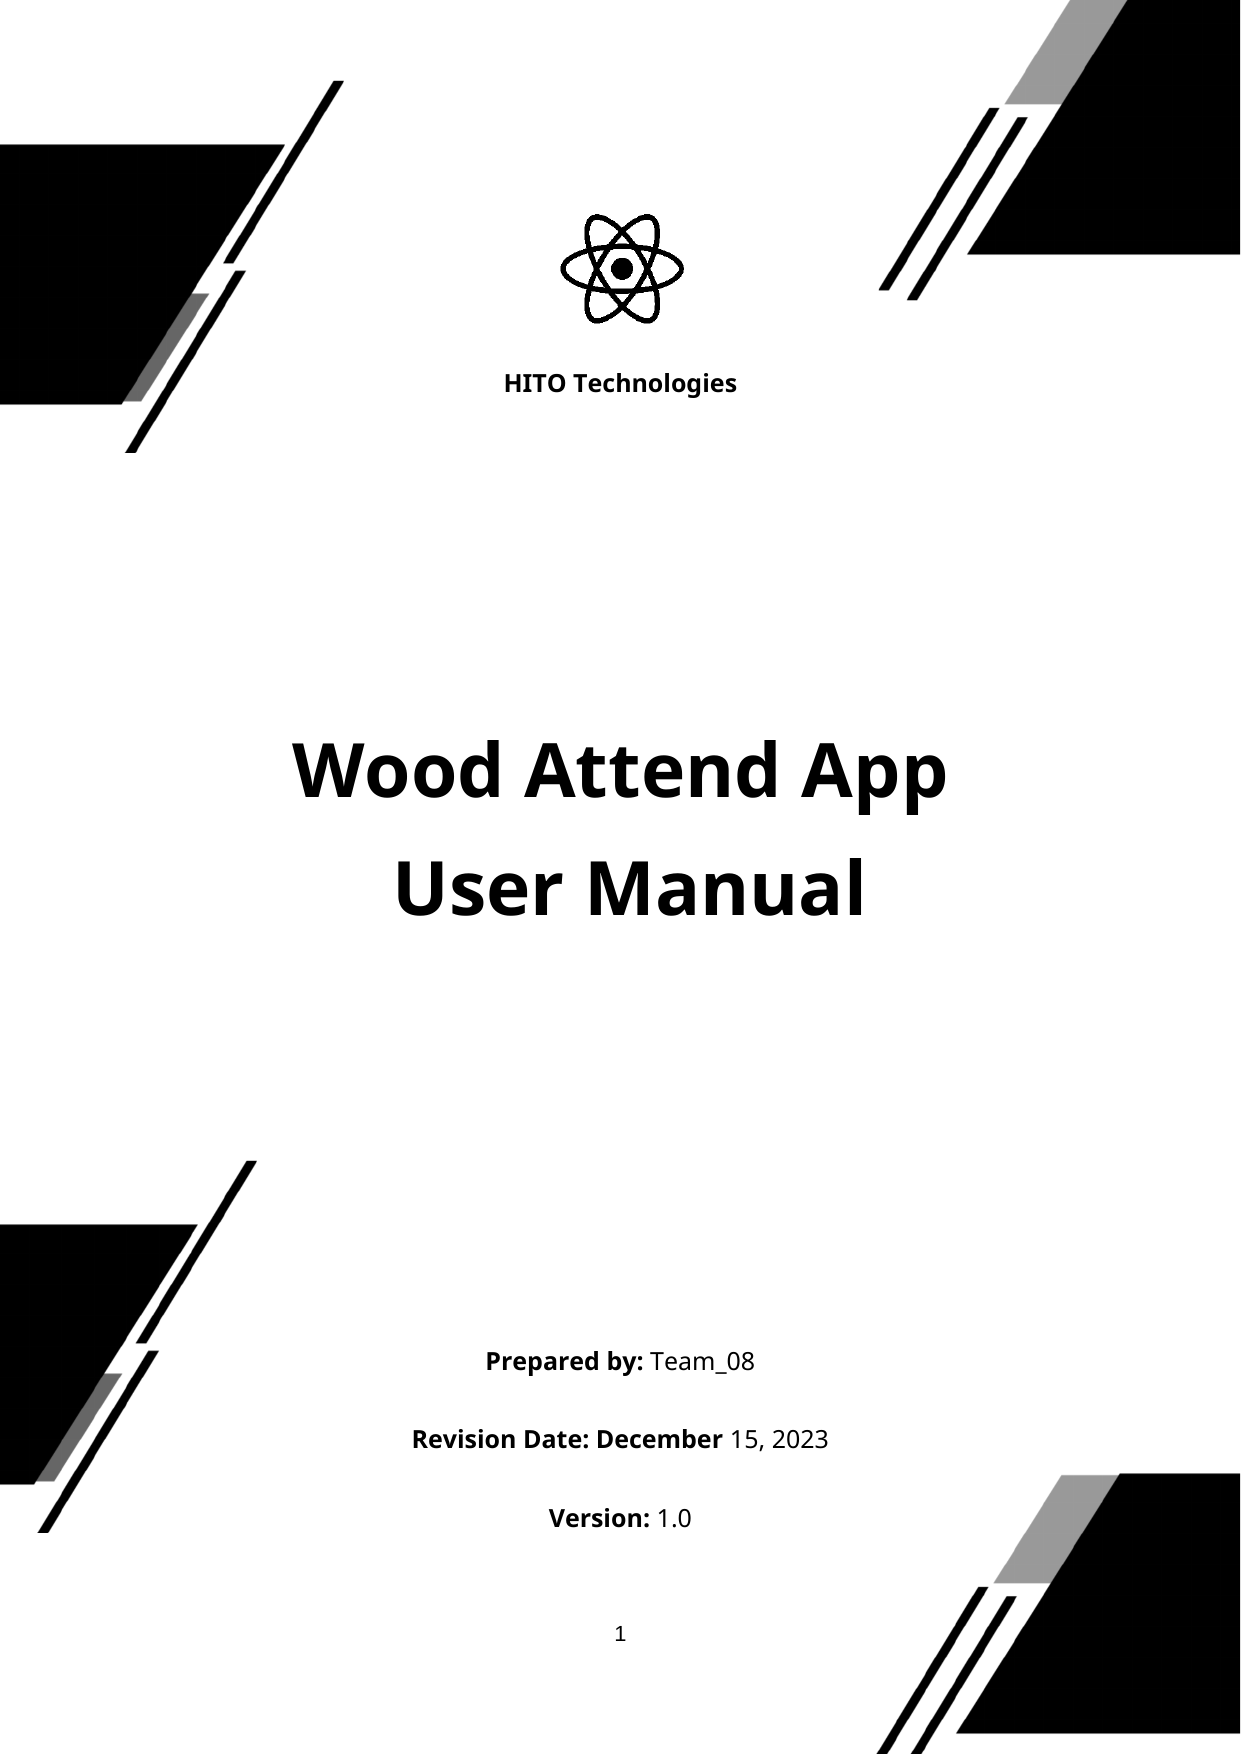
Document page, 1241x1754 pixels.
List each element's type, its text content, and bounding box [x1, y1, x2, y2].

text Revision Date: December 15, 2023 [150, 1422, 1090, 1456]
text Prepared by: Team_08 [150, 1344, 1090, 1378]
text Wood Attend App [150, 718, 1090, 820]
text User Manual [150, 835, 1090, 937]
text HITO Technologies [150, 365, 1090, 399]
text Version: 1.0 [150, 1501, 1090, 1534]
